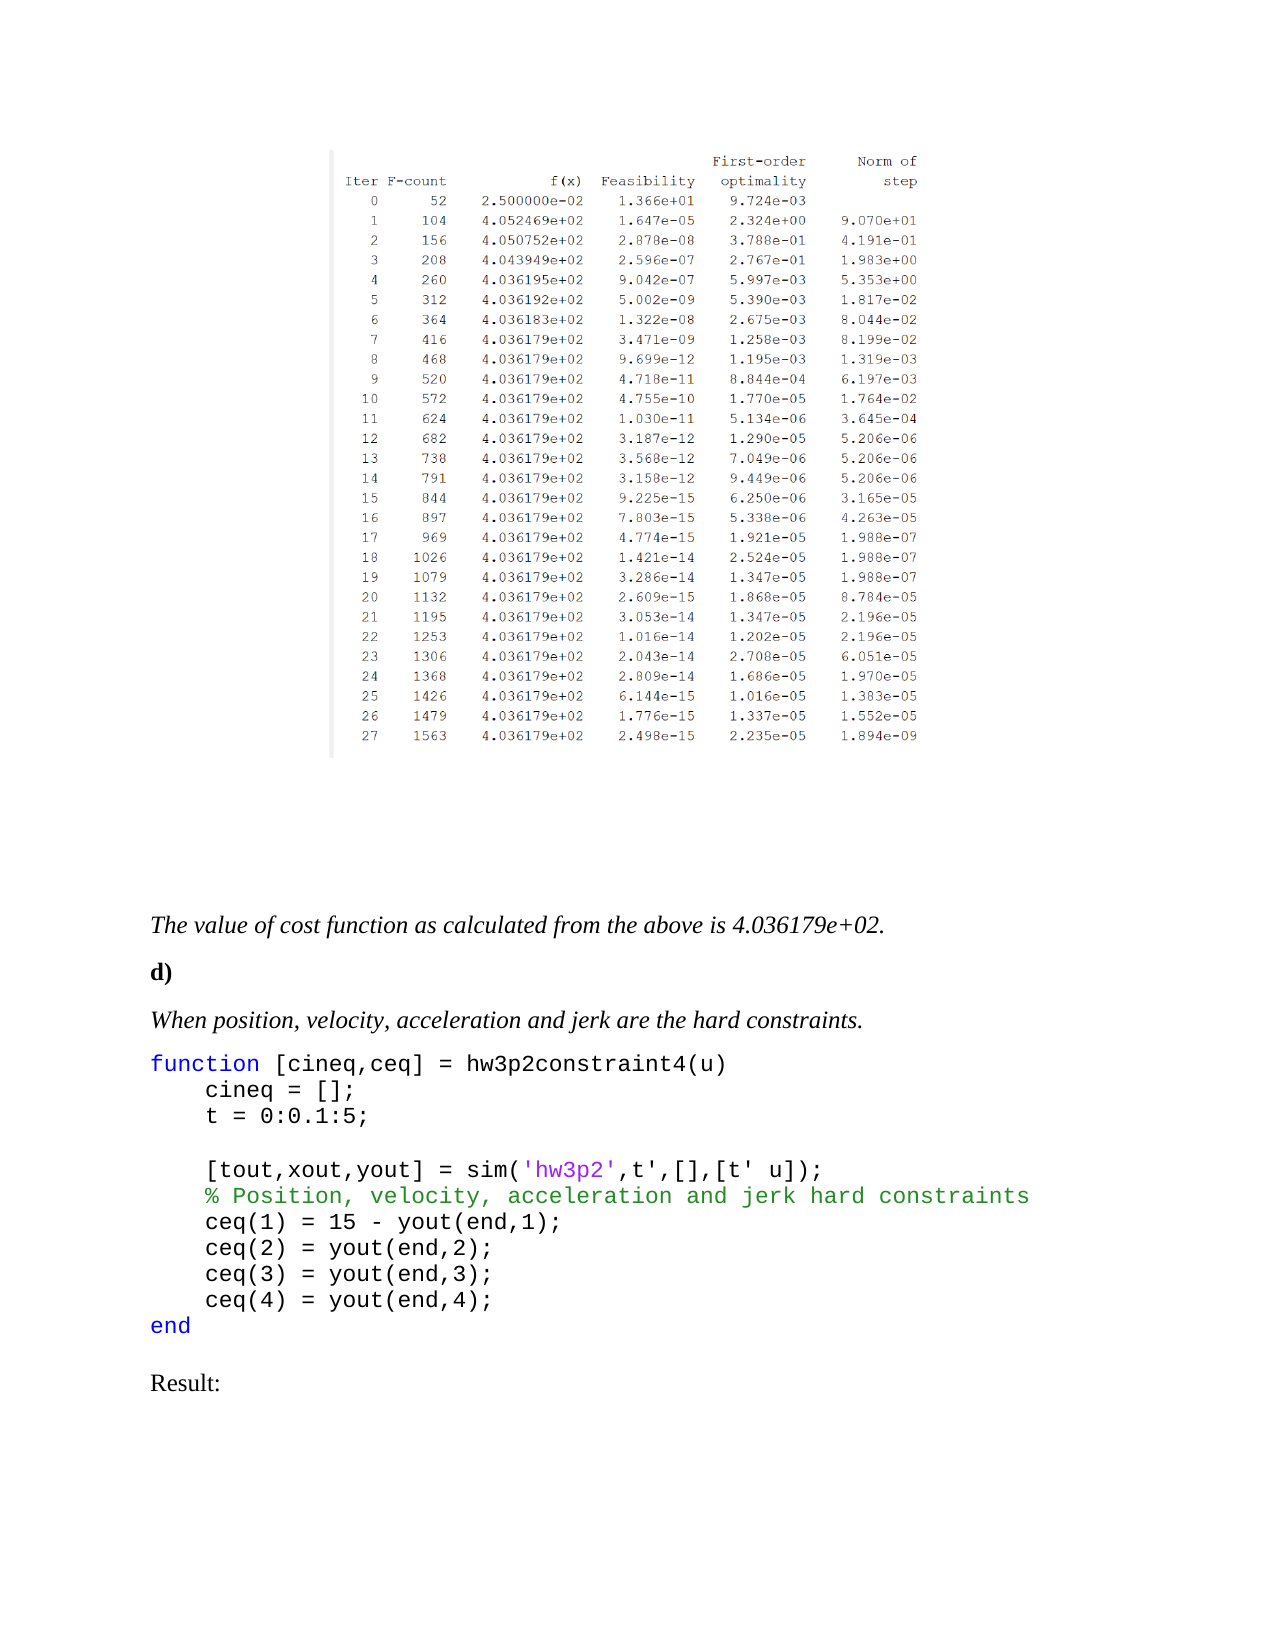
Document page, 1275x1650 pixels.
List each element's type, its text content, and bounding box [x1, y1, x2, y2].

text ceq(2) = yout(end,2); [150, 1236, 1125, 1262]
text d) [150, 957, 1125, 986]
text ceq(4) = yout(end,4); [150, 1288, 1125, 1314]
text When position, velocity, acceleration and jerk are the hard constraints. [150, 1005, 1125, 1034]
text t = 0:0.1:5; [150, 1105, 1125, 1131]
text [tout,xout,yout] = sim('hw3p2',t',[],[t' u]); [150, 1159, 1125, 1184]
picture [329, 150, 946, 758]
text cineq = []; [150, 1079, 1125, 1105]
text ceq(3) = yout(end,3); [150, 1262, 1125, 1288]
text function [cineq,ceq] = hw3p2constraint4(u) [150, 1053, 1125, 1079]
text % Position, velocity, acceleration and jerk hard constraints [150, 1184, 1125, 1211]
text end [150, 1314, 1125, 1340]
text Result: [150, 1368, 1125, 1397]
text ceq(1) = 15 - yout(end,1); [150, 1211, 1125, 1236]
list The value of cost function as calculated from the above is 4.036179e+02. [150, 910, 1125, 938]
